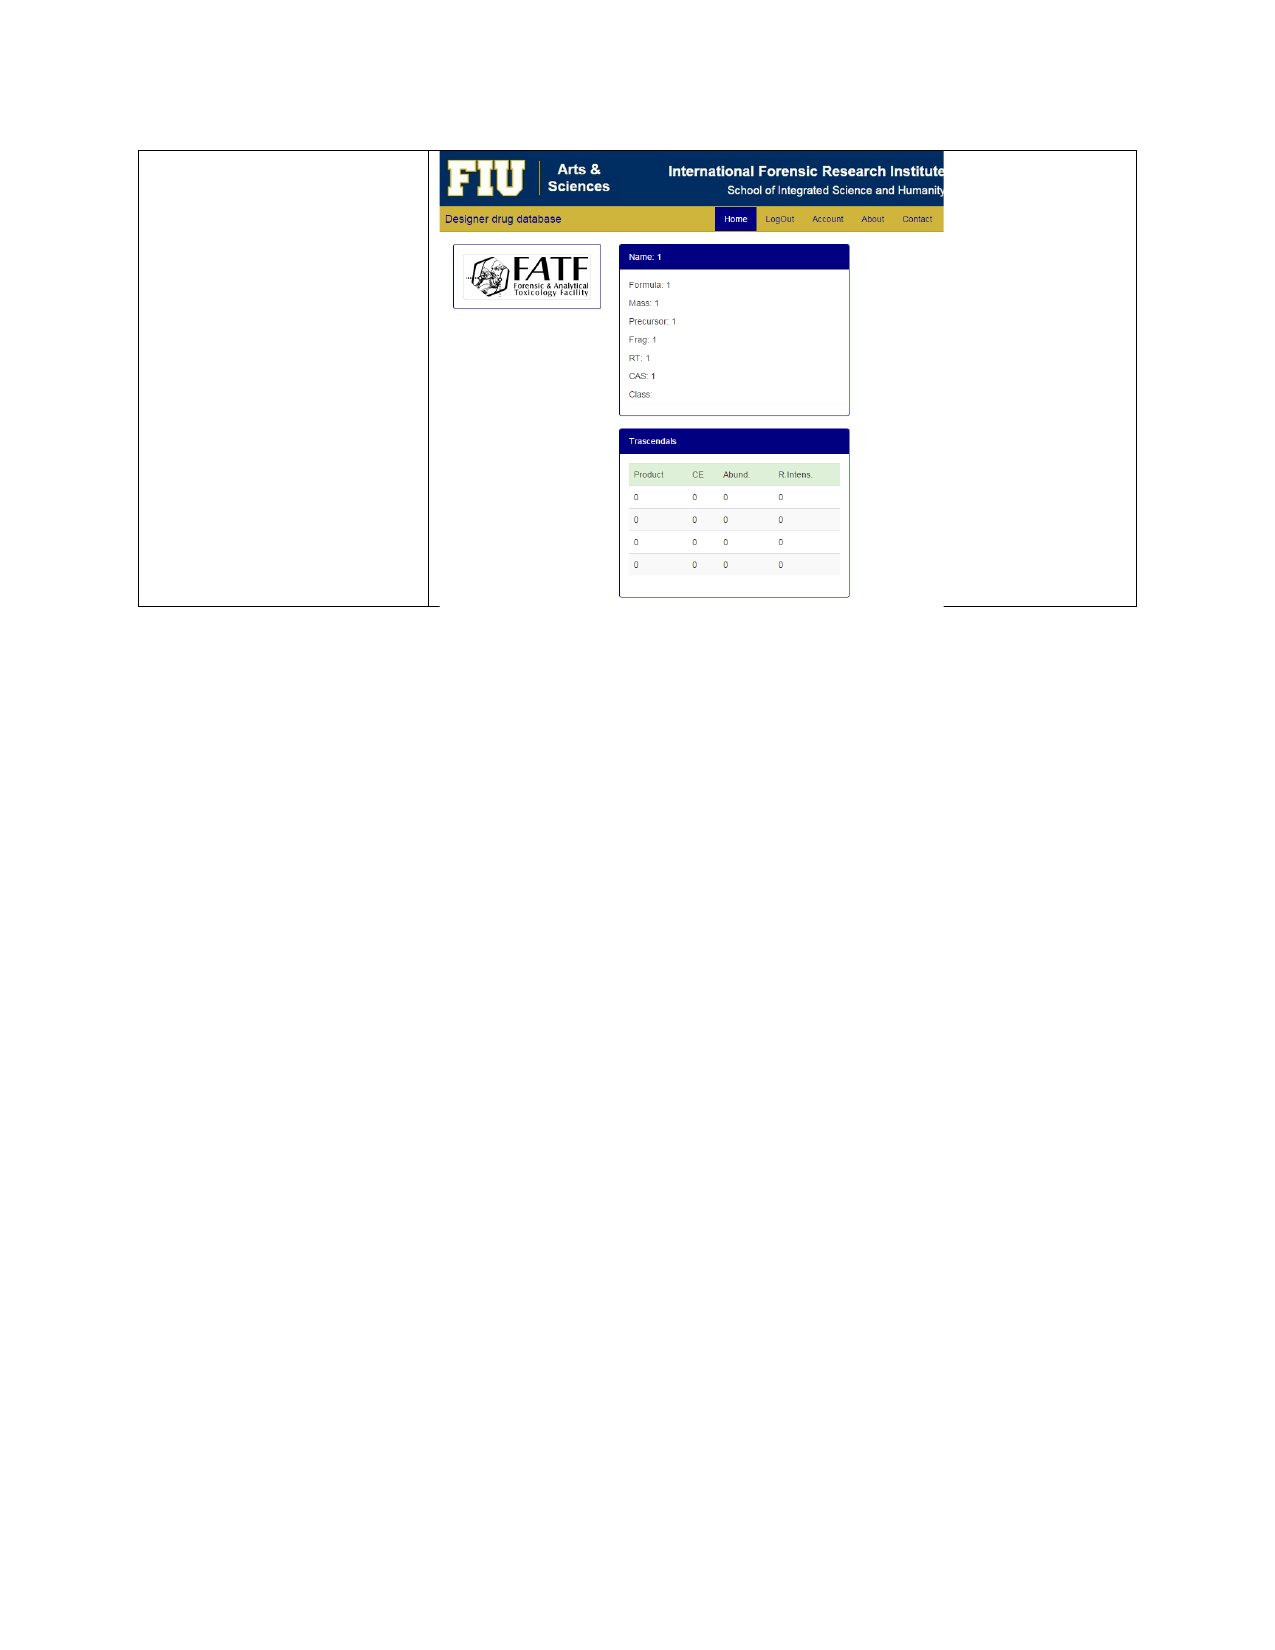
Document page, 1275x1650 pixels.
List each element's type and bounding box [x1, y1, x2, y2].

table_cell [944, 151, 1136, 606]
picture [439, 151, 944, 607]
table_cell [429, 151, 439, 606]
table_cell [139, 151, 428, 606]
